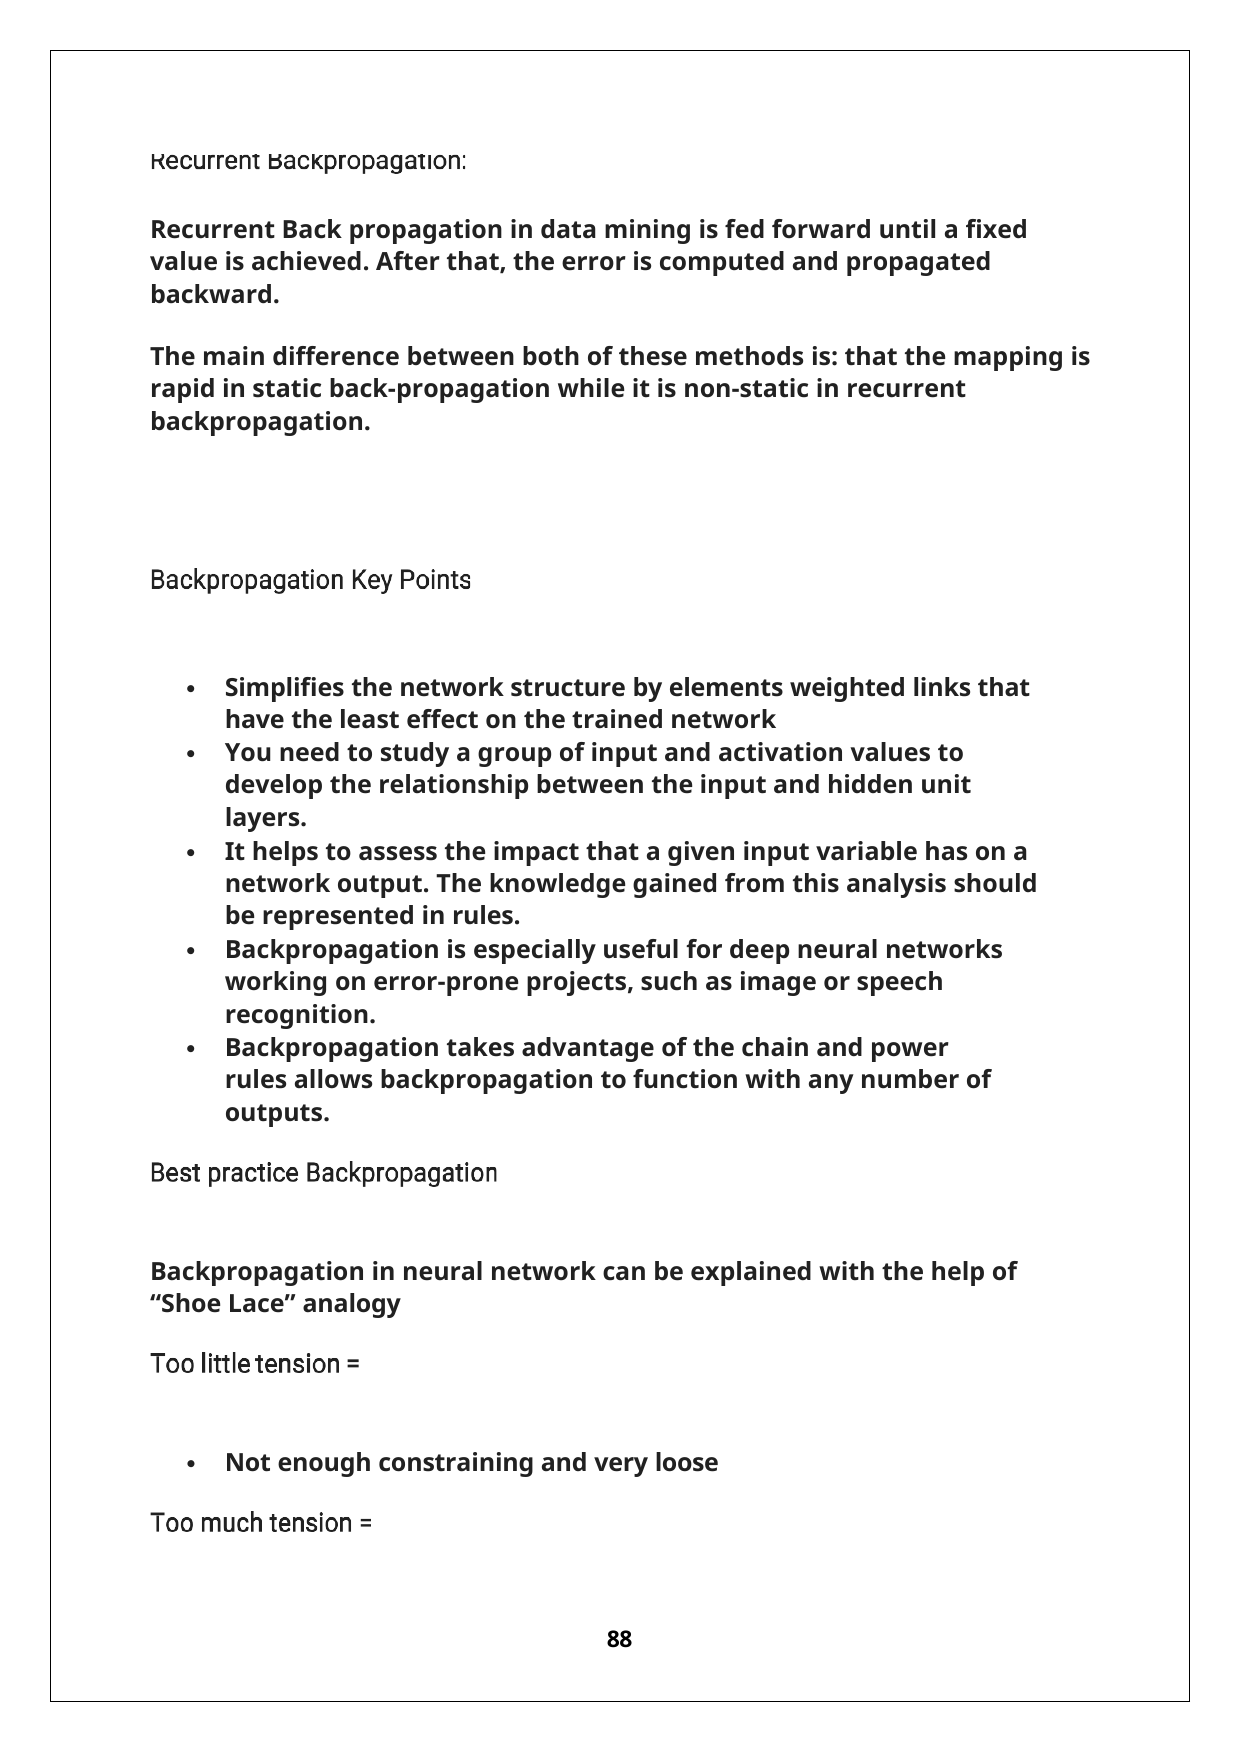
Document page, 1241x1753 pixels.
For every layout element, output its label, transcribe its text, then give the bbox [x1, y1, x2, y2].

list Not enough constraining and very loose [187, 1445, 1111, 1479]
text The main difference between both of these methods is: that the mapping is rapid in static back-propagation while it is non-static in recurrent backpropagation. [150, 340, 1111, 438]
picture [150, 1353, 194, 1373]
text Backpropagation in neural network can be explained with the help of “Shoe Lace” analogy [150, 1254, 1093, 1320]
text Recurrent Back propagation in data mining is fed forward until a fixed value is achieved. After that, the error is computed and propagated backward. [150, 212, 1093, 310]
picture [202, 1352, 250, 1373]
list You need to study a group of input and activation values to develop the relationship between the input and hidden unit layers. [187, 736, 1009, 834]
list Simplifies the network structure by elements weighted links that have the least effect on the trained network [187, 670, 1035, 735]
picture [255, 1353, 339, 1373]
list It helps to assess the impact that a given input variable has on a network output. The knowledge gained from this analysis should be represented in rules. [187, 834, 1042, 932]
picture [151, 568, 471, 594]
picture [150, 1511, 371, 1532]
list Backpropagation takes advantage of the chain and power rules allows backpropagation to function with any number of outputs. [187, 1031, 1001, 1129]
picture [151, 1161, 497, 1187]
list Backpropagation is especially useful for deep neural networks working on error-prone projects, such as image or speech recognition. [187, 932, 1040, 1030]
picture [151, 154, 466, 174]
